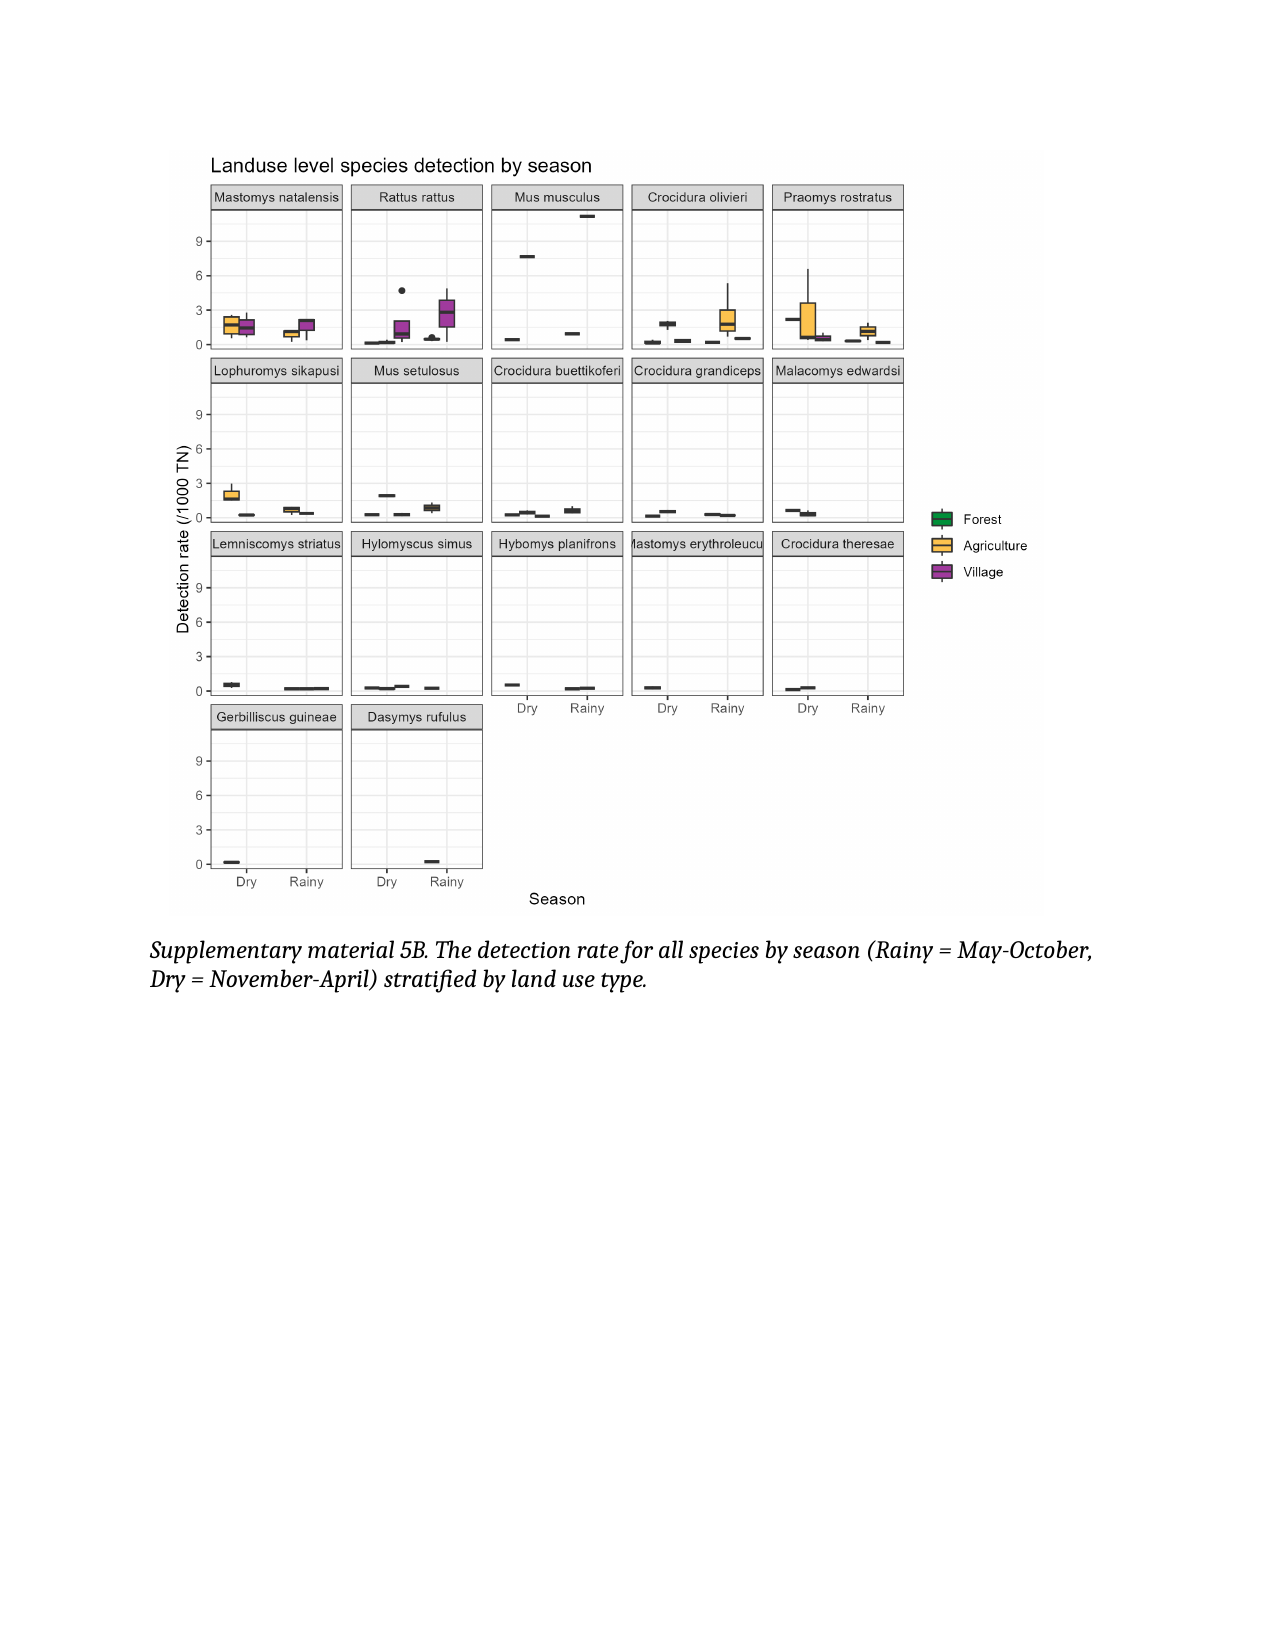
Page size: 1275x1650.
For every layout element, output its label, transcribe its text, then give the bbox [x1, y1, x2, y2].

text Supplementary material 5B. The detection rate for all species by season (Rainy = May-October, Dry = November-April) stratified by land use type. [150, 936, 1125, 994]
picture [168, 150, 1044, 916]
